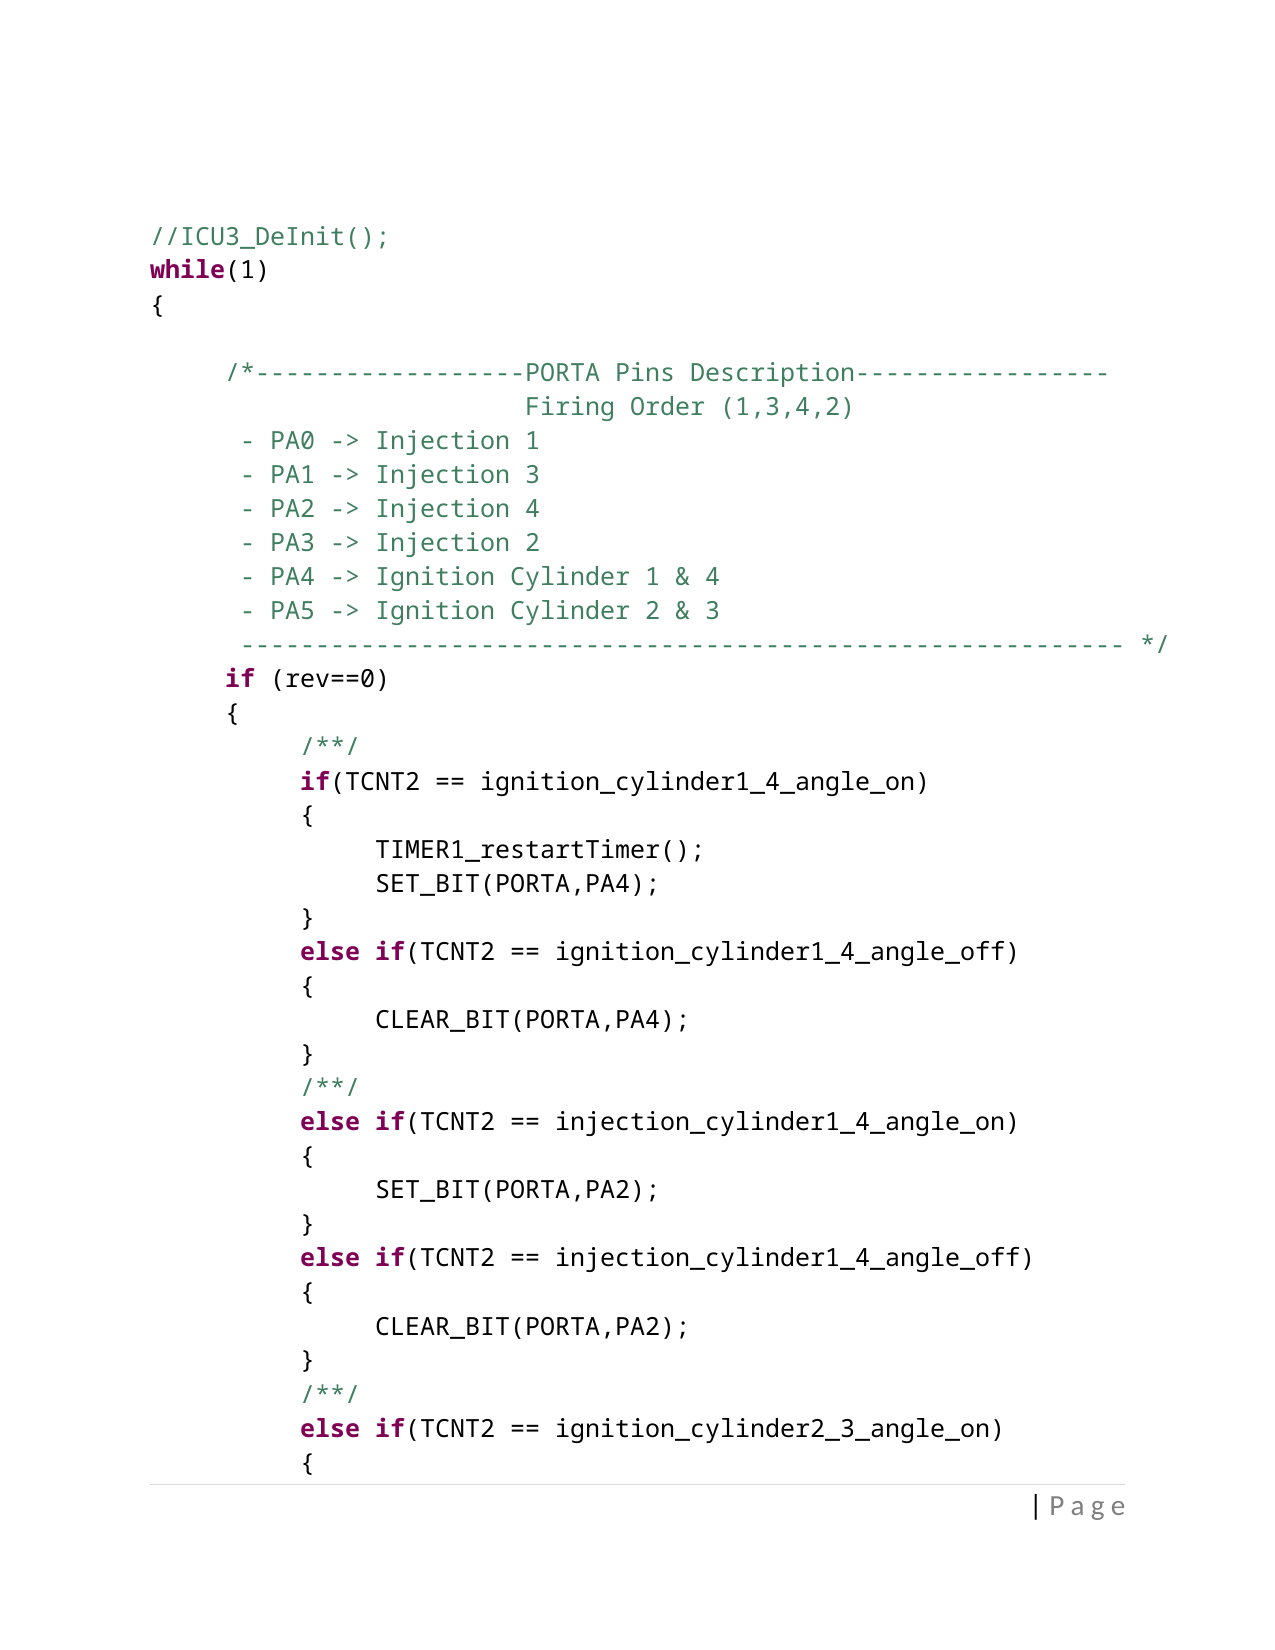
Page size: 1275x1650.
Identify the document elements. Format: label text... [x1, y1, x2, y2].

text /**/ [91, 729, 1184, 763]
text } [91, 899, 1184, 933]
text while(1) [91, 252, 1184, 286]
text if (rev==0) [91, 661, 1184, 695]
text - PA4 -> Ignition Cylinder 1 & 4 [91, 559, 1184, 593]
text - PA1 -> Injection 3 [91, 457, 1184, 491]
text //ICU3_DeInit(); [91, 218, 1184, 252]
text ----------------------------------------------------------- */ [91, 627, 1184, 661]
text TIMER1_restartTimer(); [91, 831, 1184, 865]
text { [91, 695, 1184, 729]
text - PA2 -> Injection 4 [91, 491, 1184, 525]
text { [91, 797, 1184, 831]
text - PA0 -> Injection 1 [91, 422, 1184, 457]
text /*------------------PORTA Pins Description----------------- [91, 354, 1184, 388]
text - PA5 -> Ignition Cylinder 2 & 3 [91, 593, 1184, 627]
text else if(TCNT2 == ignition_cylinder1_4_angle_off) [91, 933, 1184, 967]
text { [91, 286, 1184, 320]
text if(TCNT2 == ignition_cylinder1_4_angle_on) [91, 763, 1184, 797]
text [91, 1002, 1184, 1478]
text SET_BIT(PORTA,PA4); [91, 865, 1184, 899]
text Firing Order (1,3,4,2) [91, 388, 1184, 422]
text { [91, 967, 1184, 1002]
text - PA3 -> Injection 2 [91, 525, 1184, 559]
